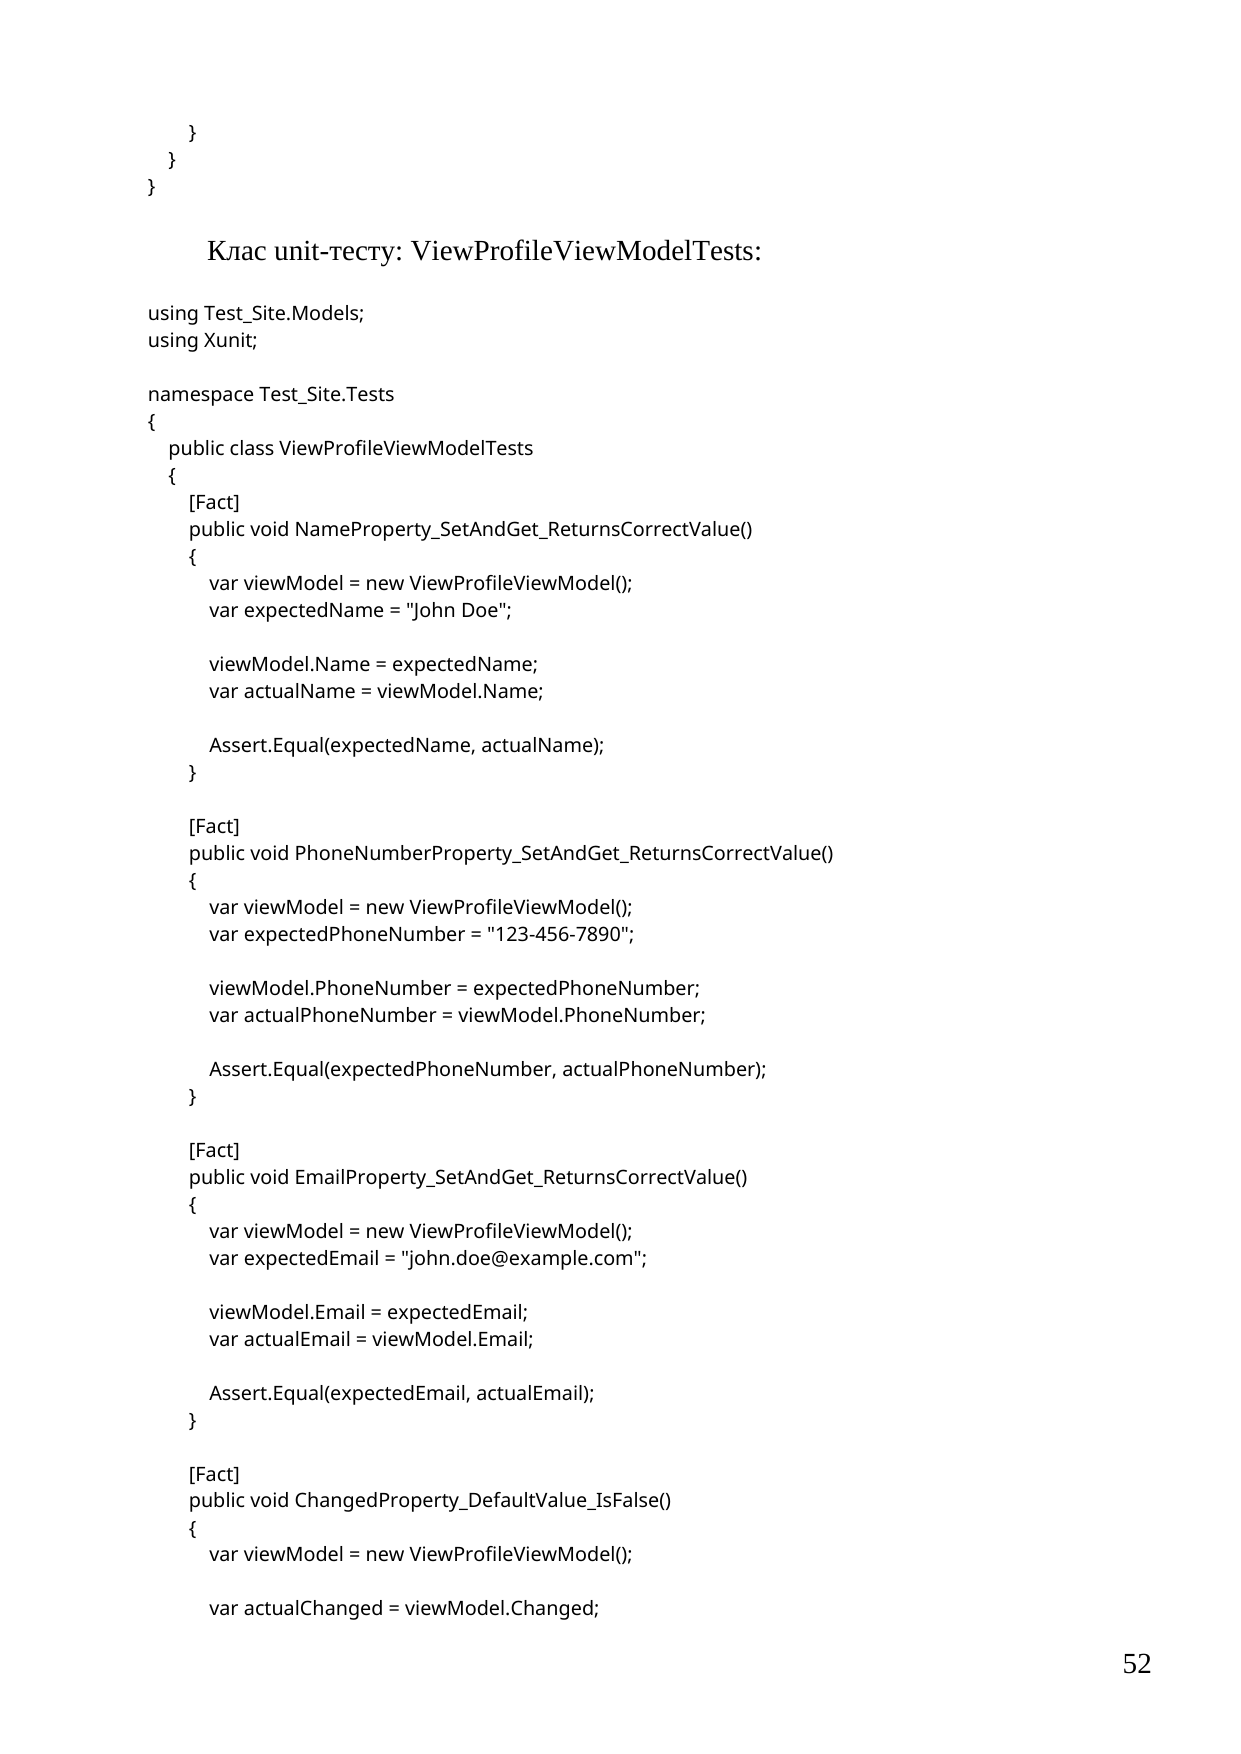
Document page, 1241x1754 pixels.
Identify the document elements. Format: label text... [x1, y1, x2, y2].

text { [148, 542, 1152, 569]
text var actualEmail = viewModel.Email; [148, 1325, 1152, 1352]
text using Test_Site.Models; [148, 300, 1152, 327]
text var actualPhoneNumber = viewModel.PhoneNumber; [148, 1001, 1152, 1028]
text var viewModel = new ViewProfileViewModel(); [148, 569, 1152, 596]
text { [148, 1190, 1152, 1217]
text Assert.Equal(expectedEmail, actualEmail); [148, 1379, 1152, 1406]
text viewModel.Email = expectedEmail; [148, 1298, 1152, 1325]
text var expectedName = "John Doe"; [148, 596, 1152, 623]
text var expectedPhoneNumber = "123-456-7890"; [148, 920, 1152, 947]
text } [148, 172, 1152, 199]
text [Fact] [148, 1460, 1152, 1487]
text public void NameProperty_SetAndGet_ReturnsCorrectValue() [148, 516, 1152, 542]
text } [148, 145, 1152, 172]
text using Xunit; [148, 327, 1152, 354]
text [Fact] [148, 1136, 1152, 1163]
text Клас unit-тесту: ViewProfileViewModelTests: [148, 233, 1152, 266]
text public void ChangedProperty_DefaultValue_IsFalse() [148, 1487, 1152, 1514]
text Assert.Equal(expectedPhoneNumber, actualPhoneNumber); [148, 1055, 1152, 1082]
text { [148, 1514, 1152, 1541]
text Assert.Equal(expectedName, actualName); [148, 731, 1152, 758]
text public void EmailProperty_SetAndGet_ReturnsCorrectValue() [148, 1163, 1152, 1190]
text public class ViewProfileViewModelTests [148, 434, 1152, 462]
text public void PhoneNumberProperty_SetAndGet_ReturnsCorrectValue() [148, 839, 1152, 866]
text } [148, 758, 1152, 785]
text [Fact] [148, 488, 1152, 516]
text } [148, 1406, 1152, 1433]
text var viewModel = new ViewProfileViewModel(); [148, 893, 1152, 920]
text var actualChanged = viewModel.Changed; [148, 1595, 1152, 1622]
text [148, 1541, 1152, 1568]
text { [148, 462, 1152, 488]
text var actualName = viewModel.Name; [148, 677, 1152, 704]
text viewModel.Name = expectedName; [148, 650, 1152, 677]
text namespace Test_Site.Tests [148, 381, 1152, 408]
text var viewModel = new ViewProfileViewModel(); [148, 1217, 1152, 1244]
text var expectedEmail = "john.doe@example.com"; [148, 1244, 1152, 1271]
text { [148, 866, 1152, 893]
text [Fact] [148, 812, 1152, 839]
text } [148, 1082, 1152, 1109]
text { [148, 408, 1152, 434]
text viewModel.PhoneNumber = expectedPhoneNumber; [148, 974, 1152, 1001]
text } [148, 118, 1152, 145]
